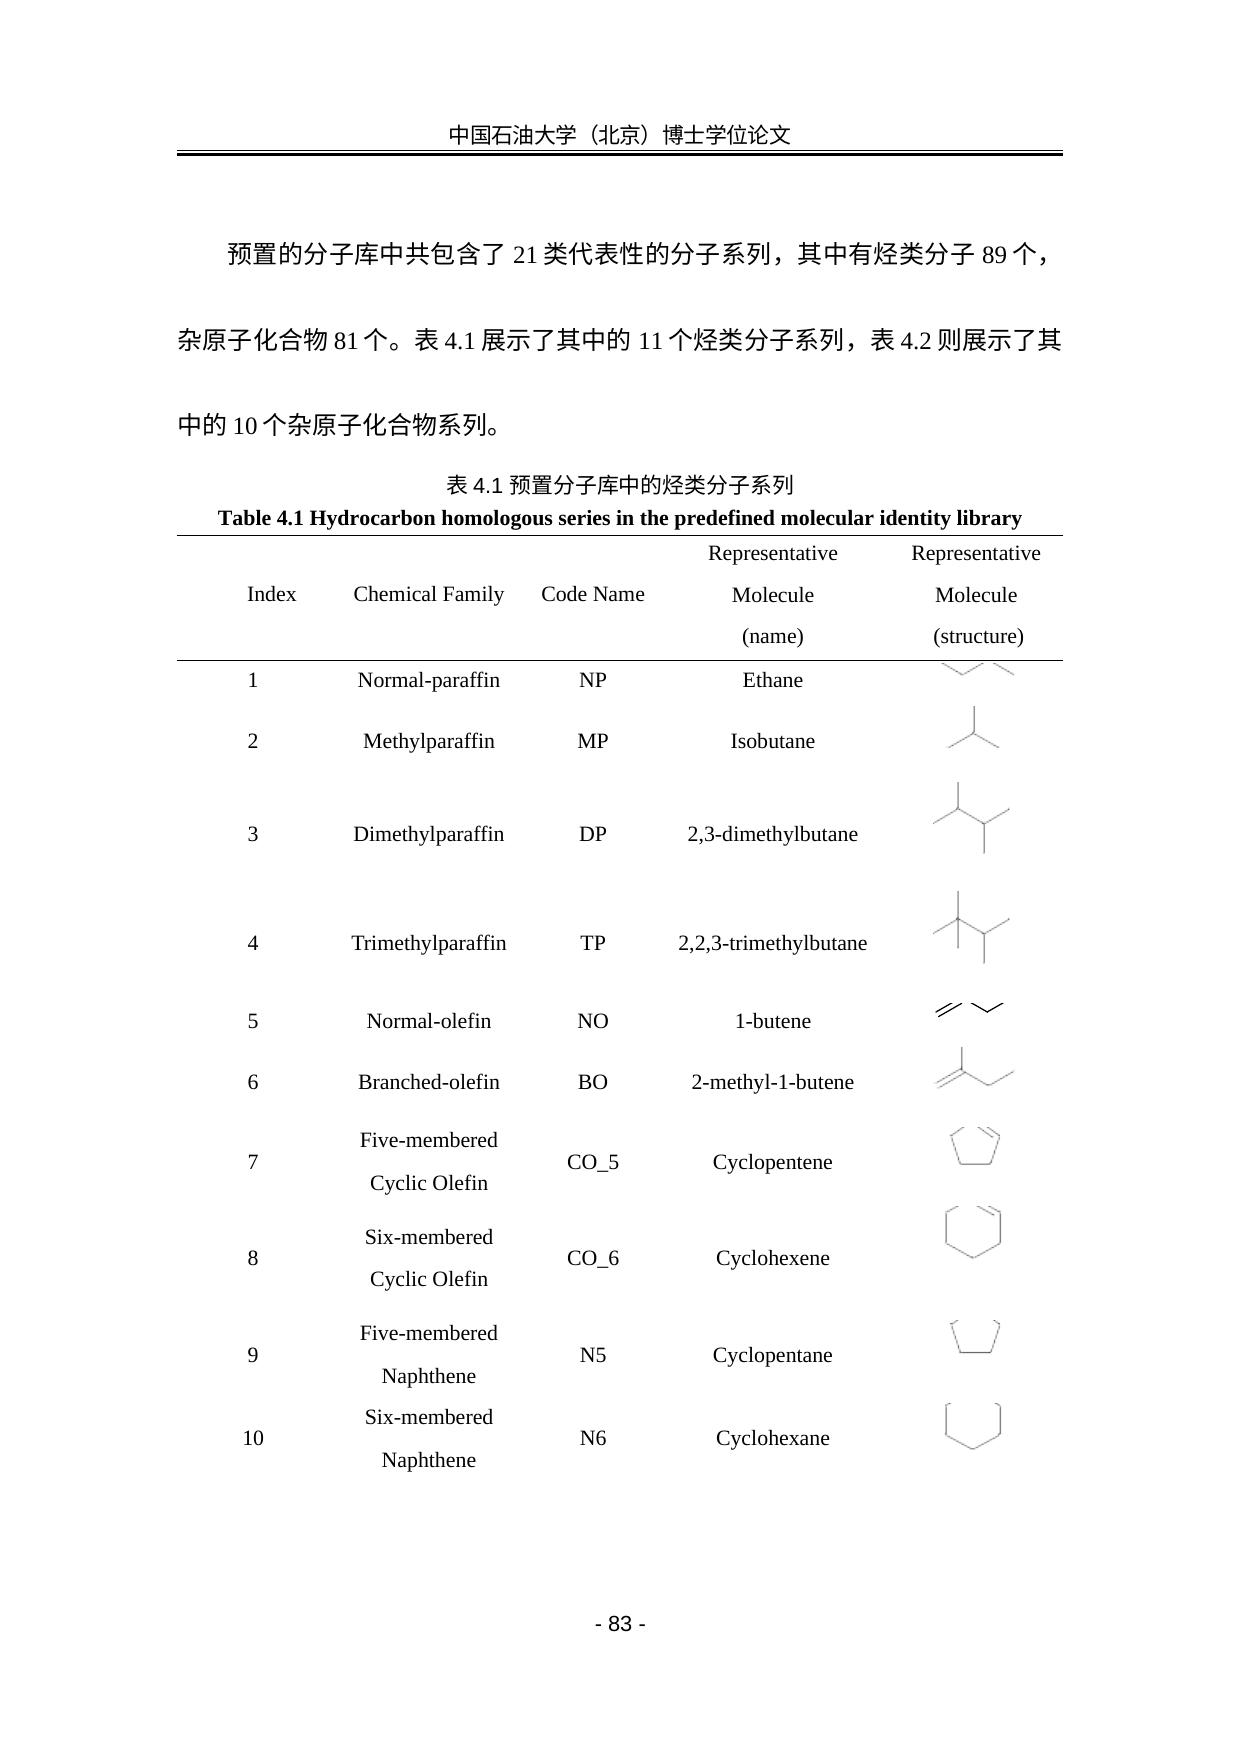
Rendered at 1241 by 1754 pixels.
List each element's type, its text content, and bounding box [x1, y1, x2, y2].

table_cell [889, 707, 1063, 782]
table_cell Normal-olefin [329, 1001, 529, 1048]
table_cell Cyclohexane [657, 1400, 889, 1483]
table_cell NP [529, 661, 657, 707]
table_cell DP [529, 782, 657, 891]
table_cell 10 [177, 1400, 329, 1483]
table_cell CO_5 [529, 1123, 657, 1207]
table_header Chemical Family [329, 536, 529, 659]
table_header Representative Molecule (structure) [889, 536, 1063, 659]
table_cell [889, 891, 1063, 1001]
table_cell Normal-paraffin [329, 661, 529, 707]
table_cell Dimethylparaffin [329, 782, 529, 891]
table_cell [889, 1048, 1063, 1123]
table_cell 5 [177, 1001, 329, 1048]
table_cell TP [529, 891, 657, 1001]
table_cell 4 [177, 891, 329, 1001]
table_cell 3 [177, 782, 329, 891]
table_cell [889, 1123, 1063, 1207]
table_cell Trimethylparaffin [329, 891, 529, 1001]
table_header Index [177, 536, 329, 659]
table_cell Six-membered Cyclic Olefin [329, 1207, 529, 1316]
table_cell BO [529, 1048, 657, 1123]
text 预置的分子库中共包含了21类代表性的分子系列，其中有烃类分子89个，杂原子化合物81个。表4.1展示了其中的 11个烃类分子系列，表4.2则展示了其中的10个杂原子化合物系列。 [177, 219, 1063, 457]
table_cell 8 [177, 1207, 329, 1316]
table_cell Cyclopentane [657, 1316, 889, 1400]
table_cell 1 [177, 661, 329, 707]
table_cell 6 [177, 1048, 329, 1123]
table_cell Branched-olefin [329, 1048, 529, 1123]
table_cell N5 [529, 1316, 657, 1400]
table_cell [889, 1316, 1063, 1400]
table_cell [889, 1400, 1063, 1483]
table_cell 2 [177, 707, 329, 782]
table_cell N6 [529, 1400, 657, 1483]
text 表4.1 预置分子库中的烃类分子系列 [177, 466, 1063, 501]
table_cell CO_6 [529, 1207, 657, 1316]
table_header Representative Molecule (name) [657, 536, 889, 659]
table_cell 2,3-dimethylbutane [657, 782, 889, 891]
table_cell [889, 1207, 1063, 1316]
table_cell Five-membered Naphthene [329, 1316, 529, 1400]
table_cell 9 [177, 1316, 329, 1400]
table_cell [889, 782, 1063, 891]
table_cell 7 [177, 1123, 329, 1207]
table_cell NO [529, 1001, 657, 1048]
text Table 4.1 Hydrocarbon homologous series in the predefined molecular identity library [177, 501, 1063, 534]
table_header Code Name [529, 536, 657, 659]
table_cell [889, 1001, 1063, 1048]
table_cell 2-methyl-1-butene [657, 1048, 889, 1123]
table_cell MP [529, 707, 657, 782]
table_cell Ethane [657, 661, 889, 707]
table_cell Cyclohexene [657, 1207, 889, 1316]
table_cell Cyclopentene [657, 1123, 889, 1207]
table_cell Methylparaffin [329, 707, 529, 782]
table_cell Five-membered Cyclic Olefin [329, 1123, 529, 1207]
table_cell Six-membered Naphthene [329, 1400, 529, 1483]
table_cell [889, 661, 1063, 707]
table_cell Isobutane [657, 707, 889, 782]
table_cell 1-butene [657, 1001, 889, 1048]
table_cell 2,2,3-trimethylbutane [657, 891, 889, 1001]
